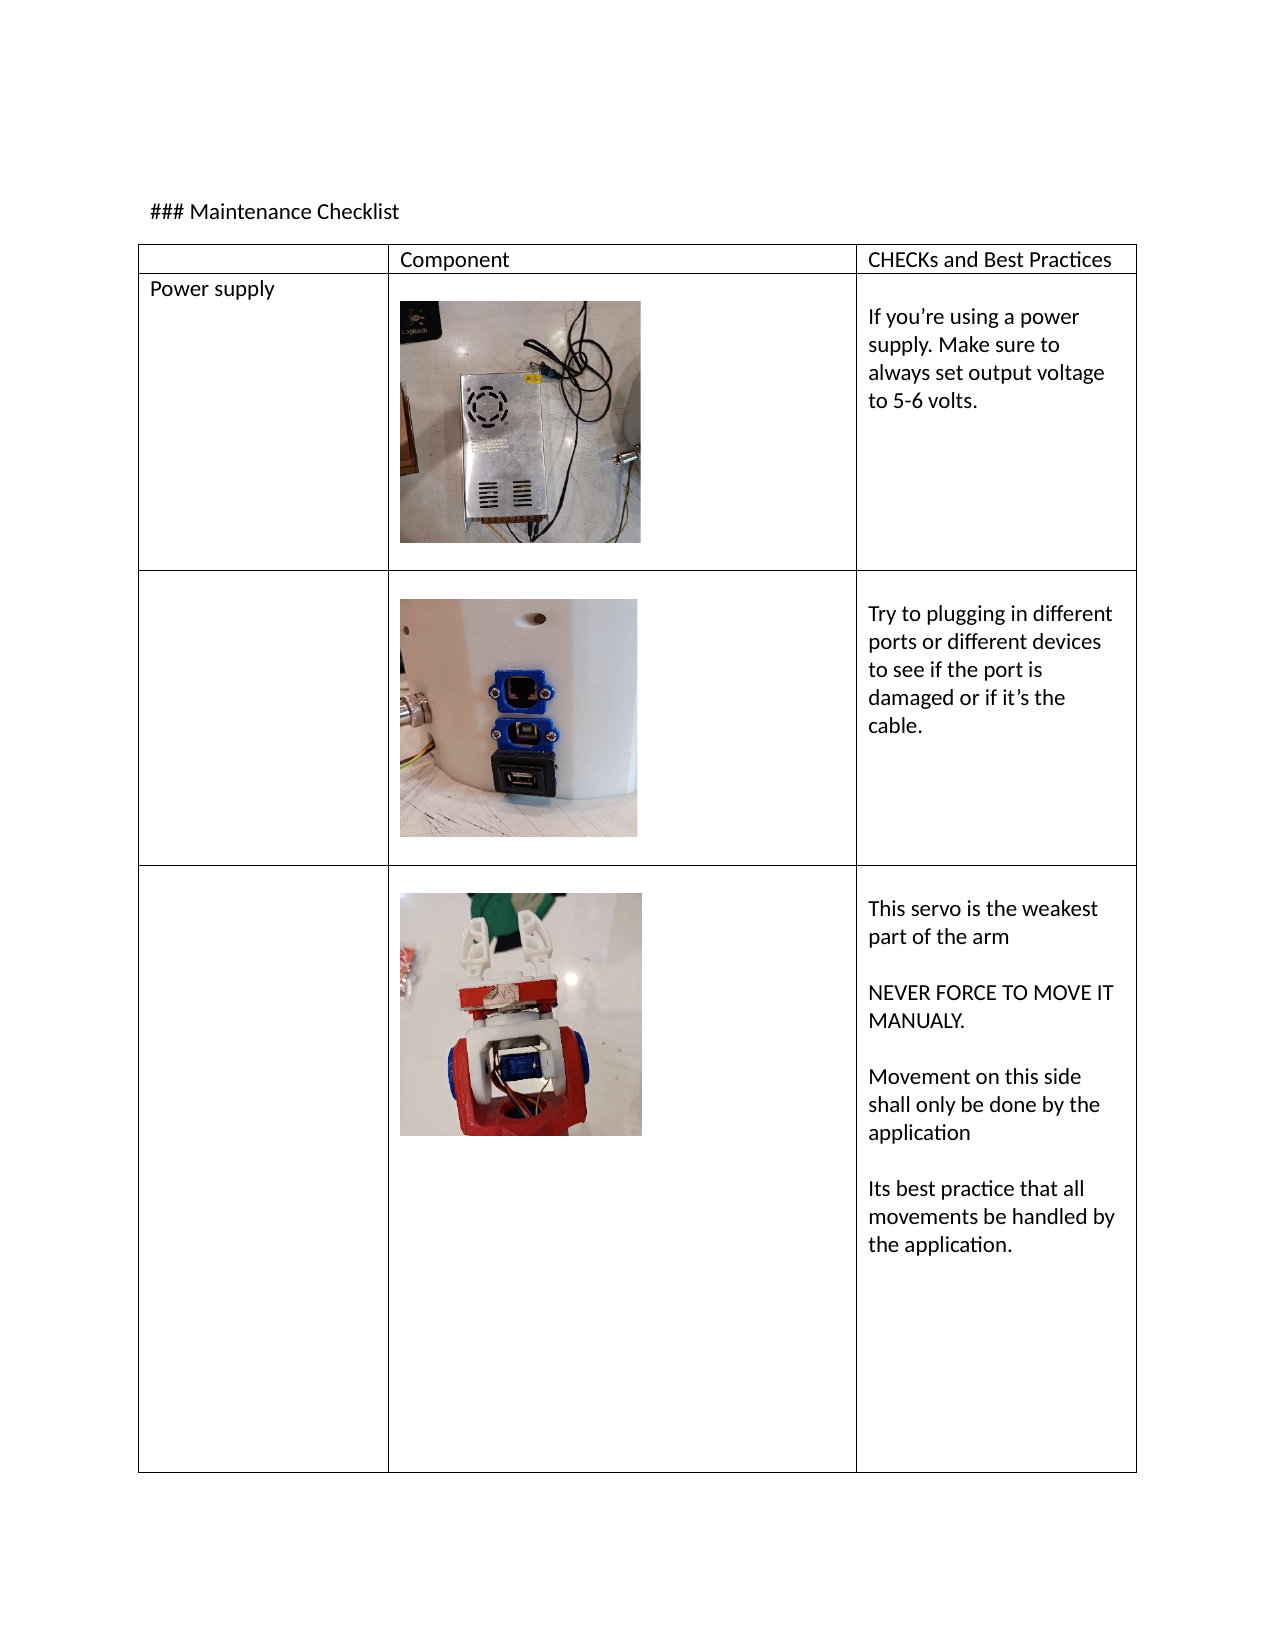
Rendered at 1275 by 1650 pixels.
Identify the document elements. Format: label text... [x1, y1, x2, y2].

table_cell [857, 866, 1136, 1472]
table_cell Try to plugging in different ports or different devices to see if the port is damaged or if it’s the cable. [857, 571, 1136, 865]
table_cell [139, 571, 388, 865]
table_cell [389, 571, 856, 865]
table_cell Power supply [139, 274, 388, 570]
table_header Component [389, 245, 856, 273]
table_header CHECKs and Best Practices [857, 245, 1136, 273]
table_cell [389, 866, 856, 1472]
picture [400, 301, 641, 543]
table_header [139, 245, 388, 273]
picture [400, 893, 642, 1136]
table_cell [389, 274, 856, 570]
table_cell If you’re using a power supply. Make sure to always set output voltage to 5-6 volts. [857, 274, 1136, 570]
picture [400, 599, 638, 837]
text ### Maintenance Checklist [150, 197, 1125, 225]
table_cell [139, 866, 388, 1472]
